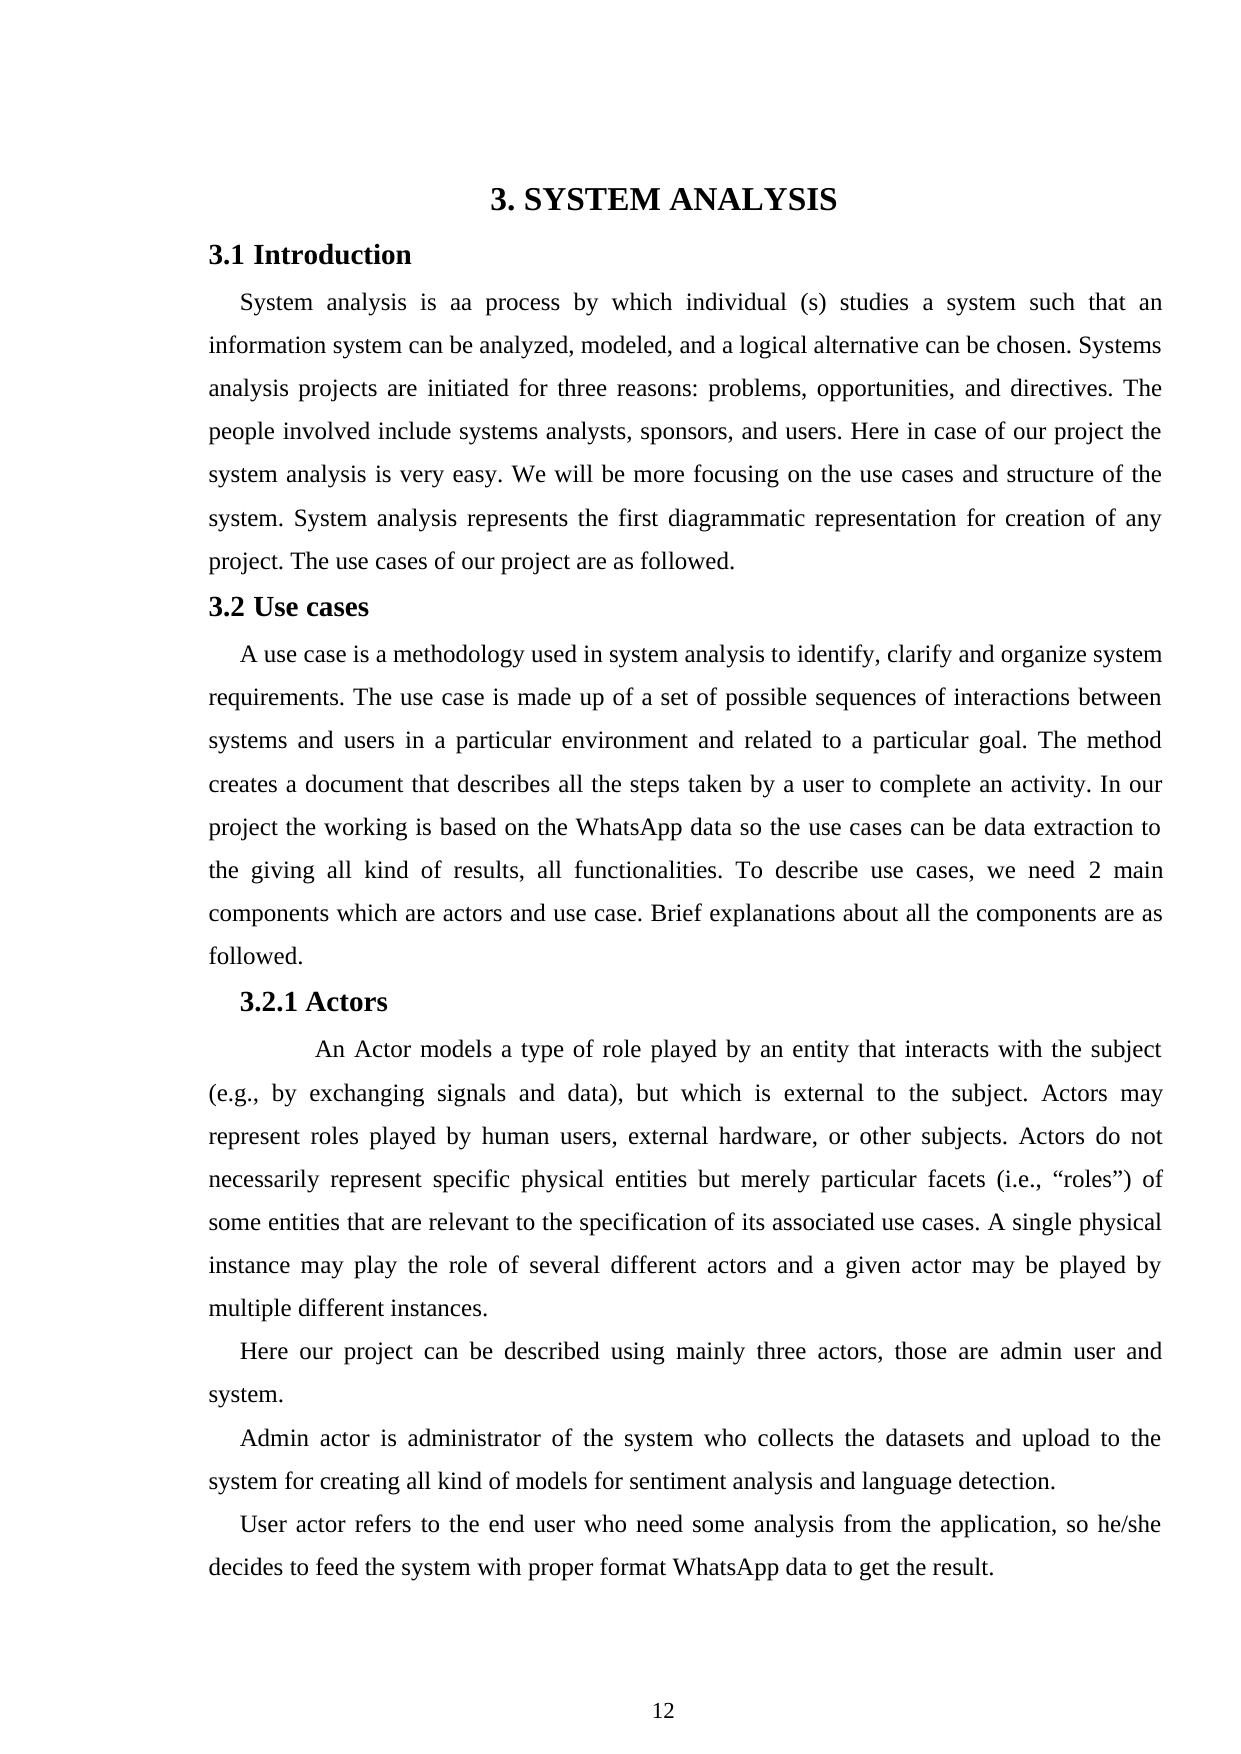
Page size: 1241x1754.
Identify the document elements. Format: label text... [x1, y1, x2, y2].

subtitle SYSTEM ANALYSIS [490, 179, 1176, 217]
text Admin actor is administrator of the system who collects the datasets and upload to the system for creating all kind of models for sentiment analysis and language detection. [208, 1423, 1176, 1495]
text An Actor models a type of role played by an entity that interacts with the subject (e.g., by exchanging signals and data), but which is external to the subject. Actors may represent roles played by human users, external hardware, or other subjects. Actors do not necessarily represent specific physical entities but merely particular facets (i.e., “roles”) of some entities that are relevant to the specification of its associated use cases. A single physical instance may play the role of several different actors and a given actor may be played by multiple different instances. [208, 1034, 1164, 1322]
text User actor refers to the end user who need some analysis from the application, so he/she decides to feed the system with proper format WhatsApp data to get the result. [208, 1509, 1176, 1581]
text Here our project can be described using mainly three actors, those are admin user and system. [208, 1336, 1164, 1408]
list Introduction [208, 237, 416, 270]
subtitle Use cases [208, 589, 1176, 622]
text System analysis is aa process by which individual (s) studies a system such that an information system can be analyzed, modeled, and a logical alternative can be chosen. Systems analysis projects are initiated for three reasons: problems, opportunities, and directives. The people involved include systems analysts, sponsors, and users. Here in case of our project the system analysis is very easy. We will be more focusing on the use cases and structure of the system. System analysis represents the first diagrammatic representation for creation of any project. The use cases of our project are as followed. [208, 287, 1163, 574]
text A use case is a methodology used in system analysis to identify, clarify and organize system requirements. The use case is made up of a set of possible sequences of interactions between systems and users in a particular environment and related to a particular goal. The method creates a document that describes all the steps taken by a user to complete an activity. In our project the working is based on the WhatsApp data so the use cases can be data extraction to the giving all kind of results, all functionalities. To describe use cases, we need 2 main components which are actors and use case. Brief explanations about all the components are as followed. [208, 639, 1163, 970]
subtitle Actors [239, 984, 1176, 1018]
